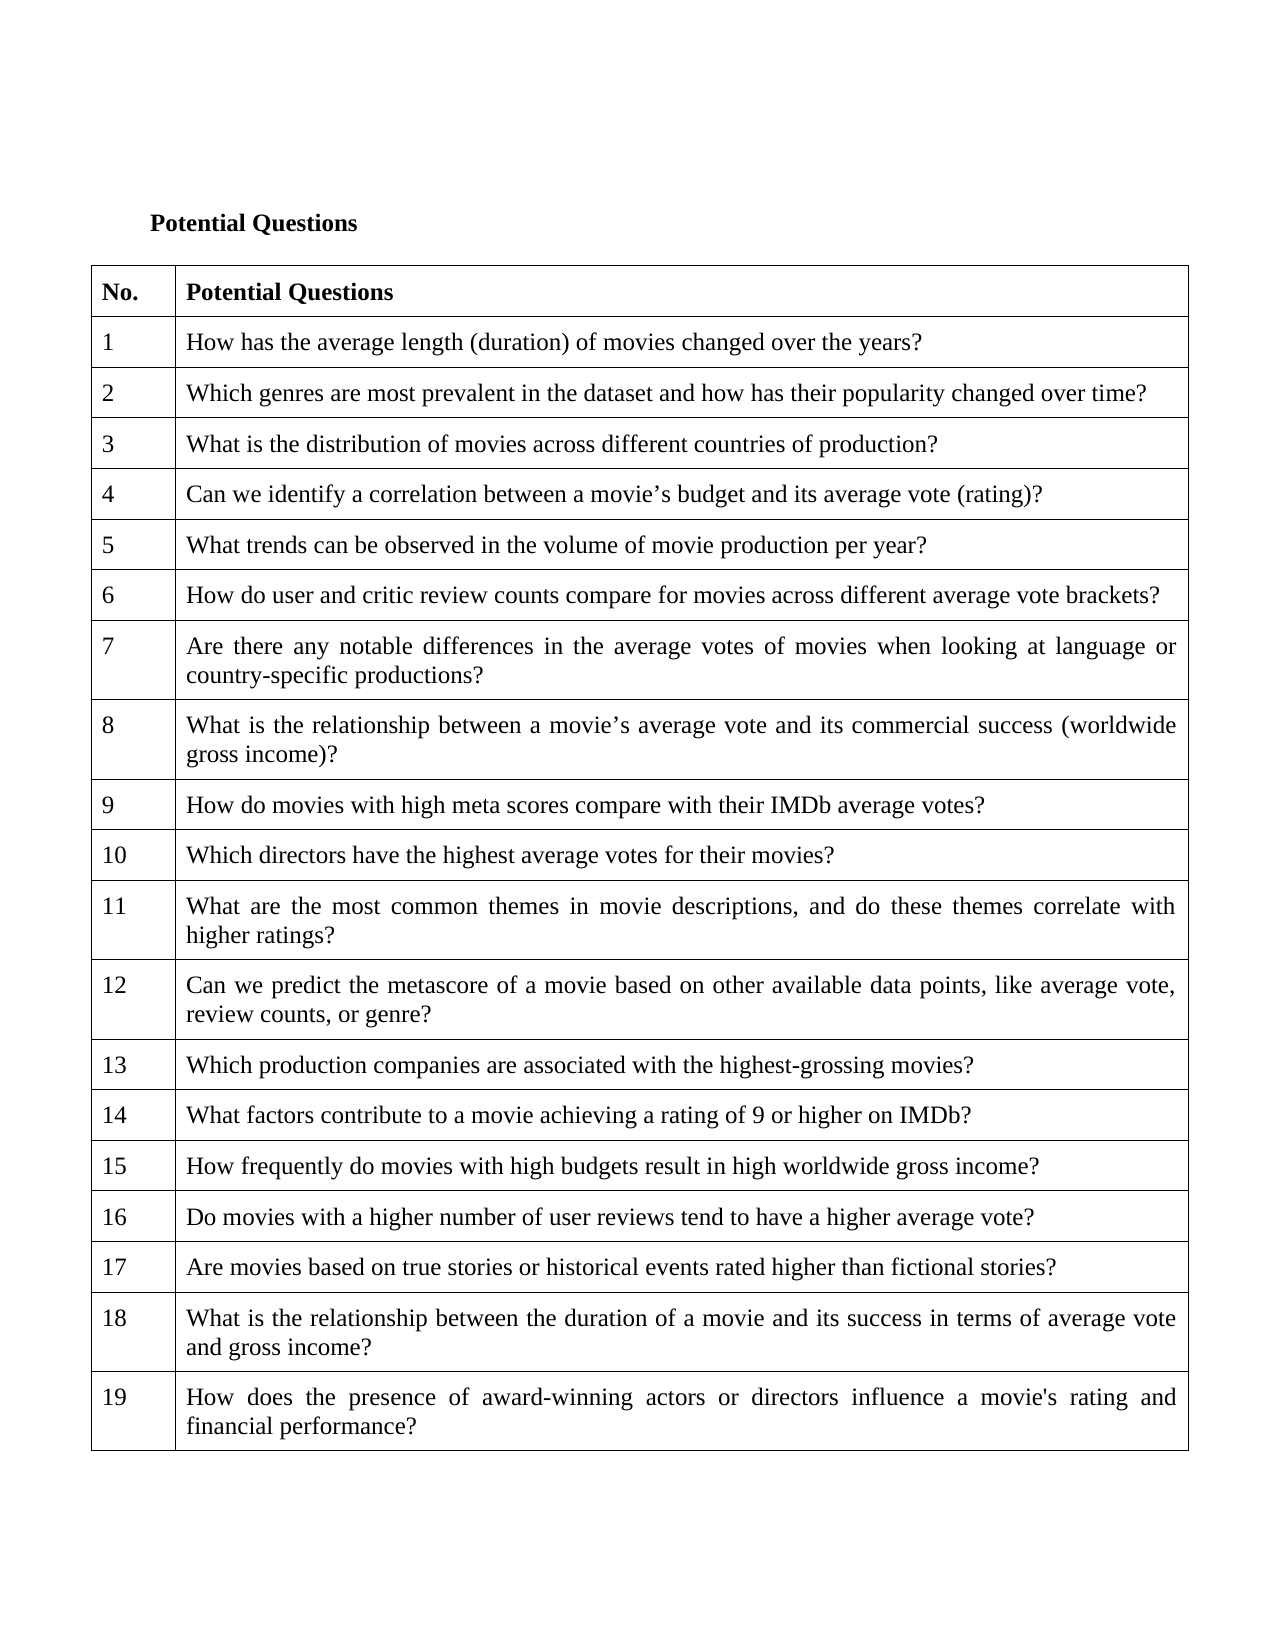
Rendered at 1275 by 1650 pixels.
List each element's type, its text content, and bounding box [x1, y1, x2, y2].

table_cell How frequently do movies with high budgets result in high worldwide gross income? [176, 1141, 1188, 1190]
table_cell 13 [92, 1040, 175, 1089]
table_cell 18 [92, 1293, 175, 1371]
table_cell 8 [92, 700, 175, 778]
table_cell What is the distribution of movies across different countries of production? [176, 418, 1188, 468]
text Potential Questions [150, 208, 1125, 237]
table_cell 16 [92, 1191, 175, 1241]
table_cell How has the average length (duration) of movies changed over the years? [176, 317, 1188, 367]
table_cell What factors contribute to a movie achieving a rating of 9 or higher on IMDb? [176, 1090, 1188, 1140]
table_cell 6 [92, 570, 175, 620]
table_cell What is the relationship between the duration of a movie and its success in terms of average vote and gross income? [176, 1293, 1188, 1371]
table_cell 3 [92, 418, 175, 468]
table_cell 10 [92, 830, 175, 880]
table_cell 15 [92, 1141, 175, 1190]
table_cell What is the relationship between a movie’s average vote and its commercial success (worldwide gross income)? [176, 700, 1188, 778]
table_header Potential Questions [176, 266, 1188, 316]
table_cell How do movies with high meta scores compare with their IMDb average votes? [176, 780, 1188, 829]
table_cell 11 [92, 881, 175, 959]
table_cell Which production companies are associated with the highest-grossing movies? [176, 1040, 1188, 1089]
table_cell Which genres are most prevalent in the dataset and how has their popularity changed over time? [176, 368, 1188, 417]
table_cell 9 [92, 780, 175, 829]
table_cell Are movies based on true stories or historical events rated higher than fictional stories? [176, 1242, 1188, 1292]
table_cell Can we identify a correlation between a movie’s budget and its average vote (rating)? [176, 469, 1188, 518]
table_cell Are there any notable differences in the average votes of movies when looking at language or country-specific productions? [176, 621, 1188, 699]
table_cell How does the presence of award-winning actors or directors influence a movie's rating and financial performance? [176, 1372, 1188, 1450]
table_cell 1 [92, 317, 175, 367]
table_header No. [92, 266, 175, 316]
table_cell 19 [92, 1372, 175, 1450]
table_cell 4 [92, 469, 175, 518]
table_cell Can we predict the metascore of a movie based on other available data points, like average vote, review counts, or genre? [176, 960, 1188, 1038]
table_cell 5 [92, 520, 175, 569]
table_cell 12 [92, 960, 175, 1038]
table_cell 17 [92, 1242, 175, 1292]
table_cell Do movies with a higher number of user reviews tend to have a higher average vote? [176, 1191, 1188, 1241]
table_cell 7 [92, 621, 175, 699]
table_cell 2 [92, 368, 175, 417]
table_cell Which directors have the highest average votes for their movies? [176, 830, 1188, 880]
table_cell 14 [92, 1090, 175, 1140]
table_cell How do user and critic review counts compare for movies across different average vote brackets? [176, 570, 1188, 620]
table_cell What are the most common themes in movie descriptions, and do these themes correlate with higher ratings? [176, 881, 1188, 959]
table_cell What trends can be observed in the volume of movie production per year? [176, 520, 1188, 569]
